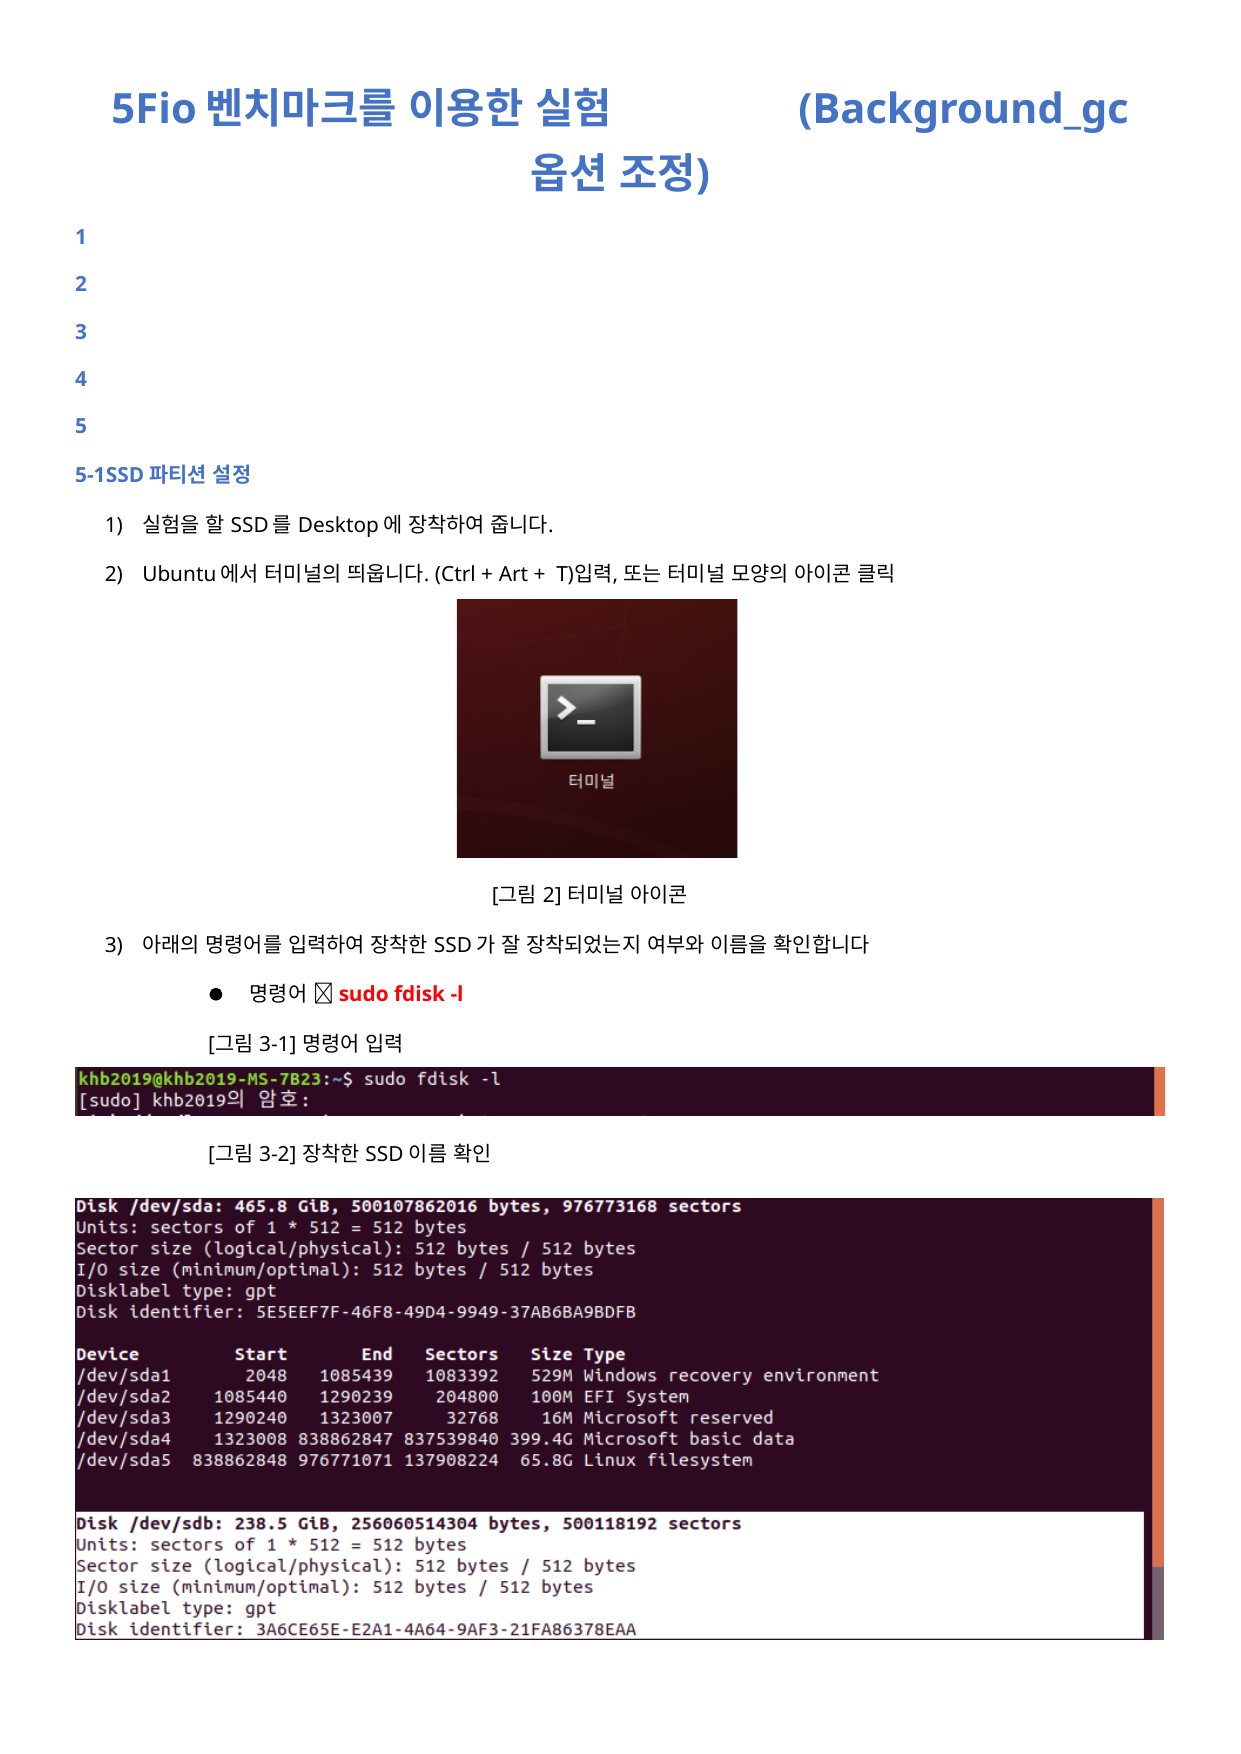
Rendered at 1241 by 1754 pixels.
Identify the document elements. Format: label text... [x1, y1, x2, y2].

list 아래의 명령어를 입력하여 장착한 SSD가 잘 장착되었는지 여부와 이름을 확인합니다 [104, 928, 1165, 958]
list Ubuntu에서 터미널의 띄웁니다. (Ctrl + Art + T)입력, 또는 터미널 모양의 아이콘 클릭 [104, 557, 1165, 588]
list 실험을 할 SSD를 Desktop에 장착하여 줍니다. [104, 508, 1165, 538]
text [그림 3-2] 장착한 SSD 이름 확인 [124, 1116, 1165, 1167]
picture [75, 1198, 1164, 1640]
picture [456, 599, 738, 858]
picture [75, 1067, 1166, 1116]
subtitle SSD 파티션 설정 [75, 459, 1165, 489]
subtitle Fio벤치마크를 이용한 실험 (Background_gc 옵션 조정) [75, 75, 1165, 201]
text [그림 3-1] 명령어 입력 [124, 1027, 1165, 1057]
list 명령어 sudo fdisk -l [208, 977, 1165, 1008]
